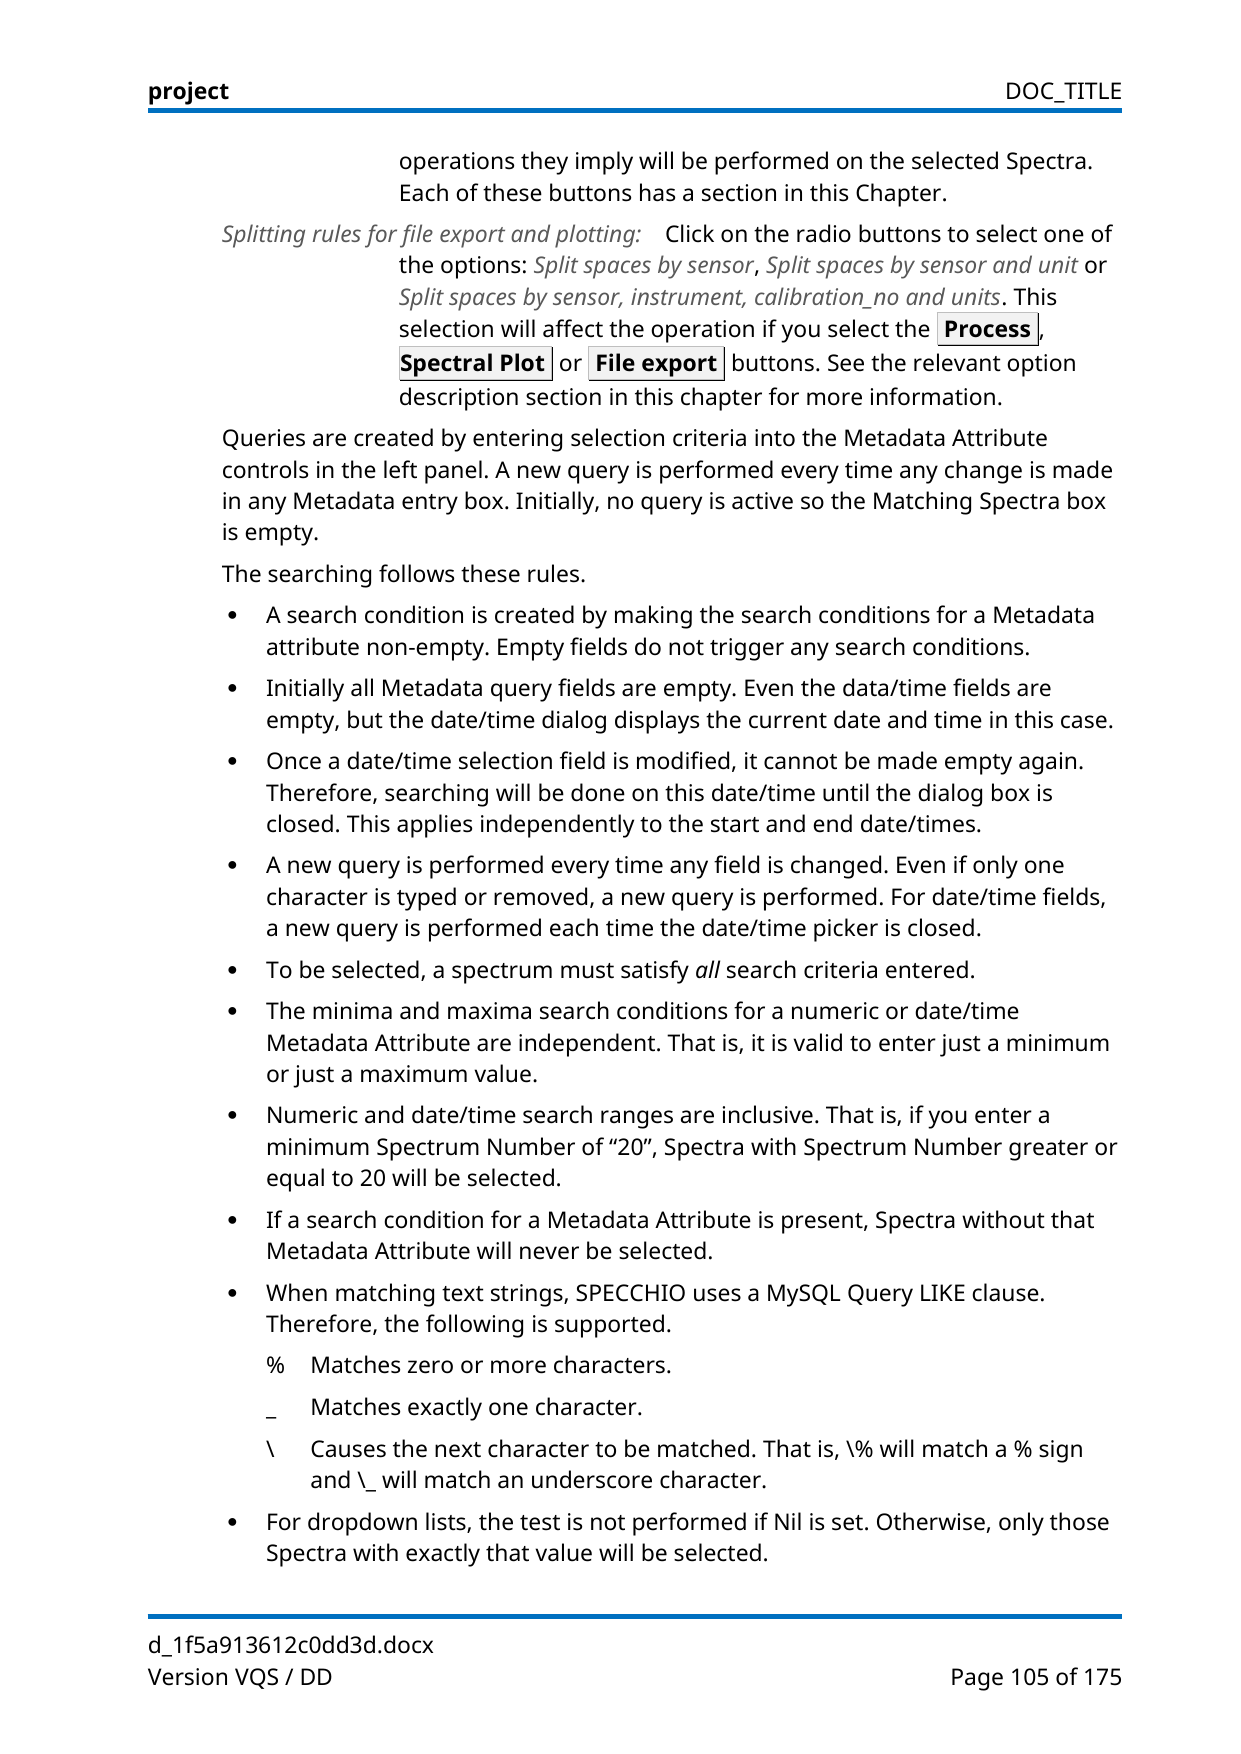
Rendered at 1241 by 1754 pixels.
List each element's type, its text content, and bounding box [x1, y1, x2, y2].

text A new query is performed every time any field is changed. Even if only one character is typed or removed, a new query is performed. For date/time fields, a new query is performed each time the date/time picker is closed. [228, 849, 1122, 943]
text If a search condition for a Metadata Attribute is present, Spectra without that Metadata Attribute will never be selected. [228, 1203, 1122, 1266]
text To be selected, a spectrum must satisfy all search criteria entered. [228, 953, 1122, 985]
text The searching follows these rules. [222, 558, 1122, 589]
text _ Matches exactly one character. [266, 1391, 1122, 1422]
text Splitting rules for file export and plotting: Click on the radio buttons to select one of the options: Split spaces by sensor, Split spaces by sensor and unit or Split spaces by sensor, instrument, calibration_no and units. This selection will affect the operation if you select the Process , Spectral Plot or File export buttons. See the relevant option description section in this chapter for more information. [222, 218, 1122, 412]
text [222, 145, 1122, 208]
text Once a date/time selection field is modified, it cannot be made empty again. Therefore, searching will be done on this date/time until the dialog box is closed. This applies independently to the start and end date/times. [228, 745, 1122, 839]
text For dropdown lists, the test is not performed if Nil is set. Otherwise, only those Spectra with exactly that value will be selected. [228, 1506, 1122, 1568]
text Queries are created by entering selection criteria into the Metadata Attribute controls in the left panel. A new query is performed every time any change is made in any Metadata entry box. Initially, no query is active so the Matching Spectra box is empty. [222, 422, 1122, 547]
text Initially all Metadata query fields are empty. Even the data/time fields are empty, but the date/time dialog displays the current date and time in this case. [228, 672, 1122, 735]
text When matching text strings, SPECCHIO uses a MySQL Query LIKE clause. Therefore, the following is supported. [228, 1276, 1122, 1339]
text % Matches zero or more characters. [266, 1349, 1122, 1381]
text The minima and maxima search conditions for a numeric or date/time Metadata Attribute are independent. That is, it is valid to enter just a minimum or just a maximum value. [228, 995, 1122, 1089]
text \ Causes the next character to be matched. That is, \% will match a % sign and \_ will match an underscore character. [266, 1433, 1122, 1495]
text Numeric and date/time search ranges are inclusive. That is, if you enter a minimum Spectrum Number of “20”, Spectra with Spectrum Number greater or equal to 20 will be selected. [228, 1099, 1122, 1193]
text A search condition is created by making the search conditions for a Metadata attribute non-empty. Empty fields do not trigger any search conditions. [228, 599, 1122, 662]
